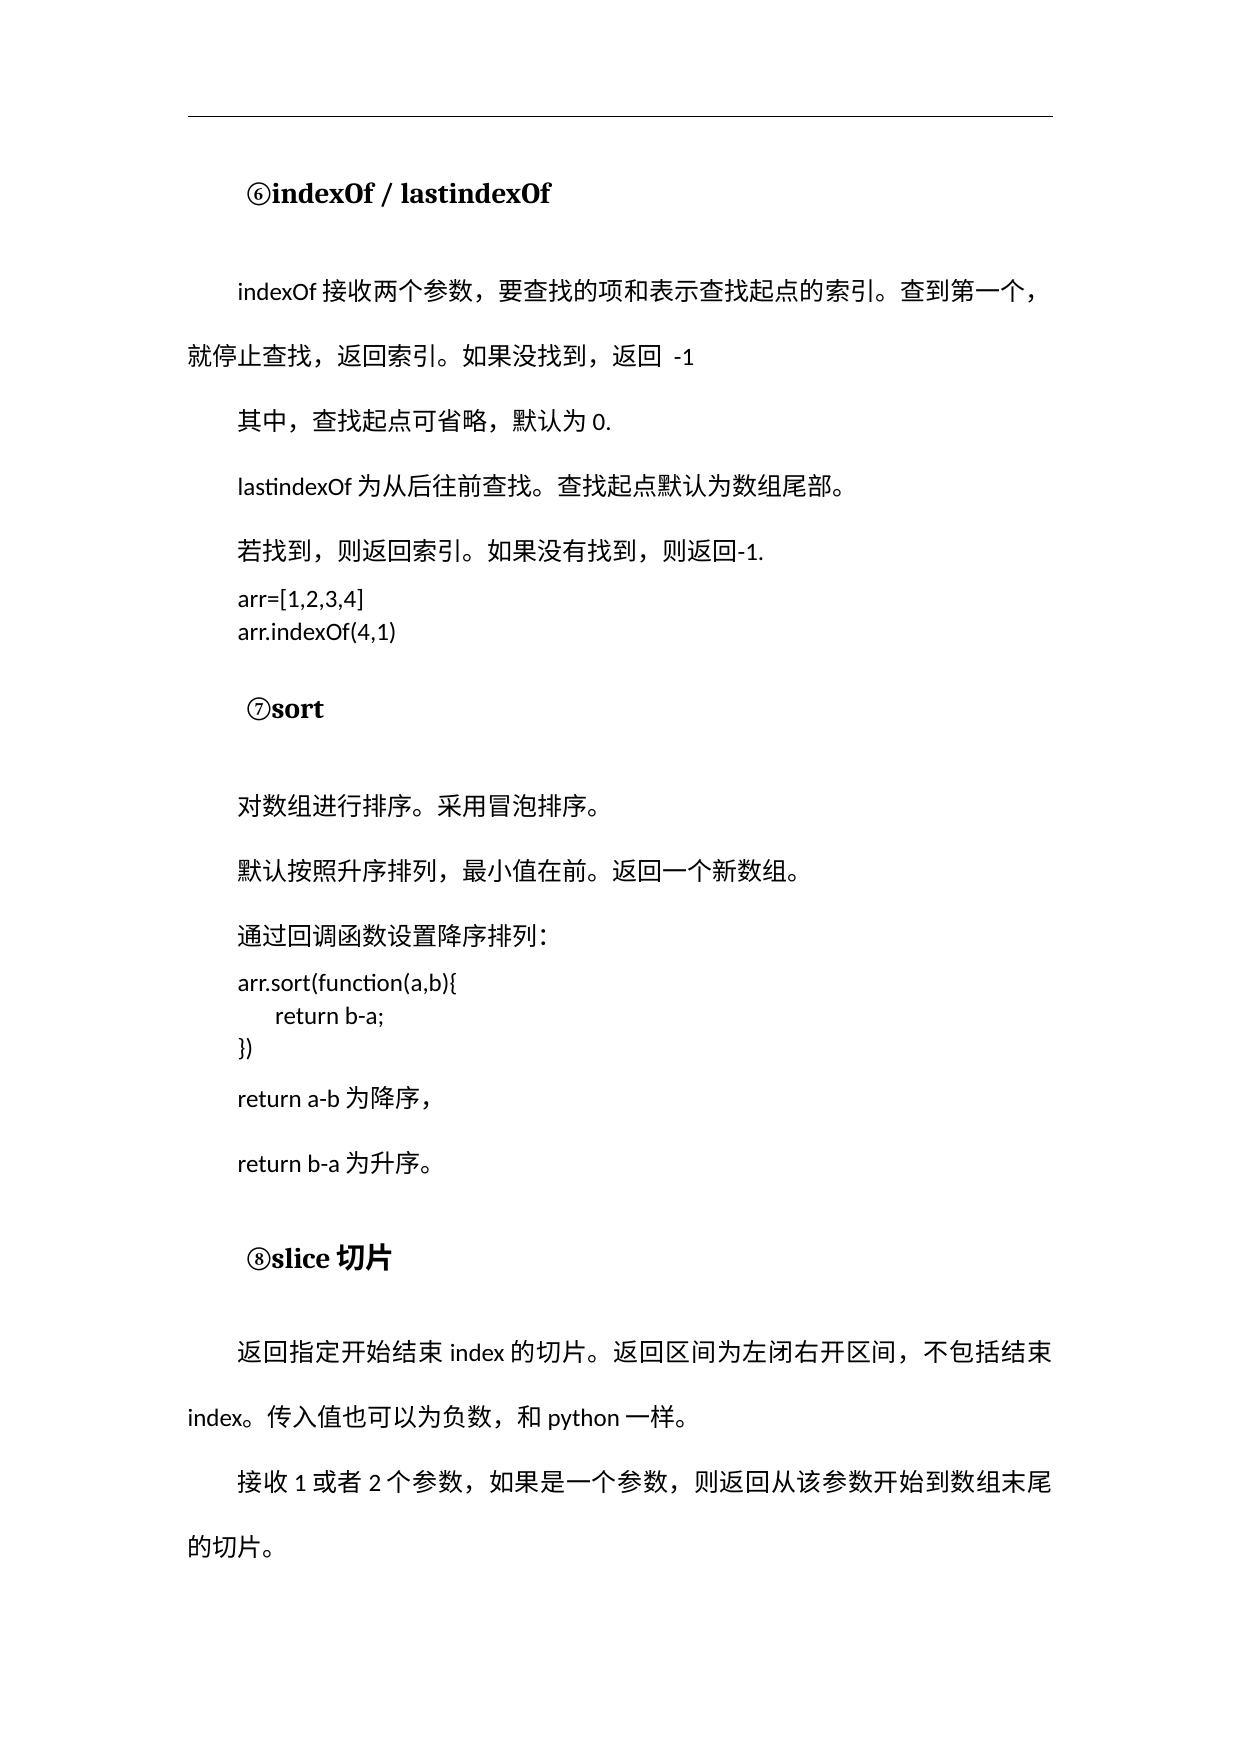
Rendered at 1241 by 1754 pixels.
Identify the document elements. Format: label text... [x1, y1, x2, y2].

text lastindexOf为从后往前查找。查找起点默认为数组尾部。 [187, 452, 1053, 517]
subtitle ⑦sort [187, 676, 1053, 741]
subtitle ⑥indexOf / lastindexOf [187, 162, 1053, 227]
text indexOf 接收两个参数，要查找的项和表示查找起点的索引。查到第一个，就停止查找，返回索引。如果没找到，返回 -1 [187, 257, 1053, 387]
text }) [187, 1032, 1053, 1064]
text return a-b 为降序， [187, 1064, 1053, 1129]
text 返回指定开始结束index的切片。返回区间为左闭右开区间，不包括结束index。传入值也可以为负数，和python一样。 [187, 1318, 1053, 1448]
text arr=[1,2,3,4] [187, 582, 1053, 615]
text 默认按照升序排列，最小值在前。返回一个新数组。 [187, 837, 1053, 902]
text arr.indexOf(4,1) [187, 615, 1053, 647]
subtitle ⑧slice切片 [187, 1223, 1053, 1288]
text 对数组进行排序。采用冒泡排序。 [187, 772, 1053, 837]
text return b-a 为升序。 [187, 1129, 1053, 1194]
text arr.sort(function(a,b){ [187, 967, 1053, 999]
text return b-a; [187, 999, 1053, 1032]
text 其中，查找起点可省略，默认为0. [187, 387, 1053, 452]
text 通过回调函数设置降序排列： [187, 902, 1053, 967]
text 接收1或者2个参数，如果是一个参数，则返回从该参数开始到数组末尾的切片。 [187, 1448, 1053, 1578]
text 若找到，则返回索引。如果没有找到，则返回-1. [187, 517, 1053, 582]
